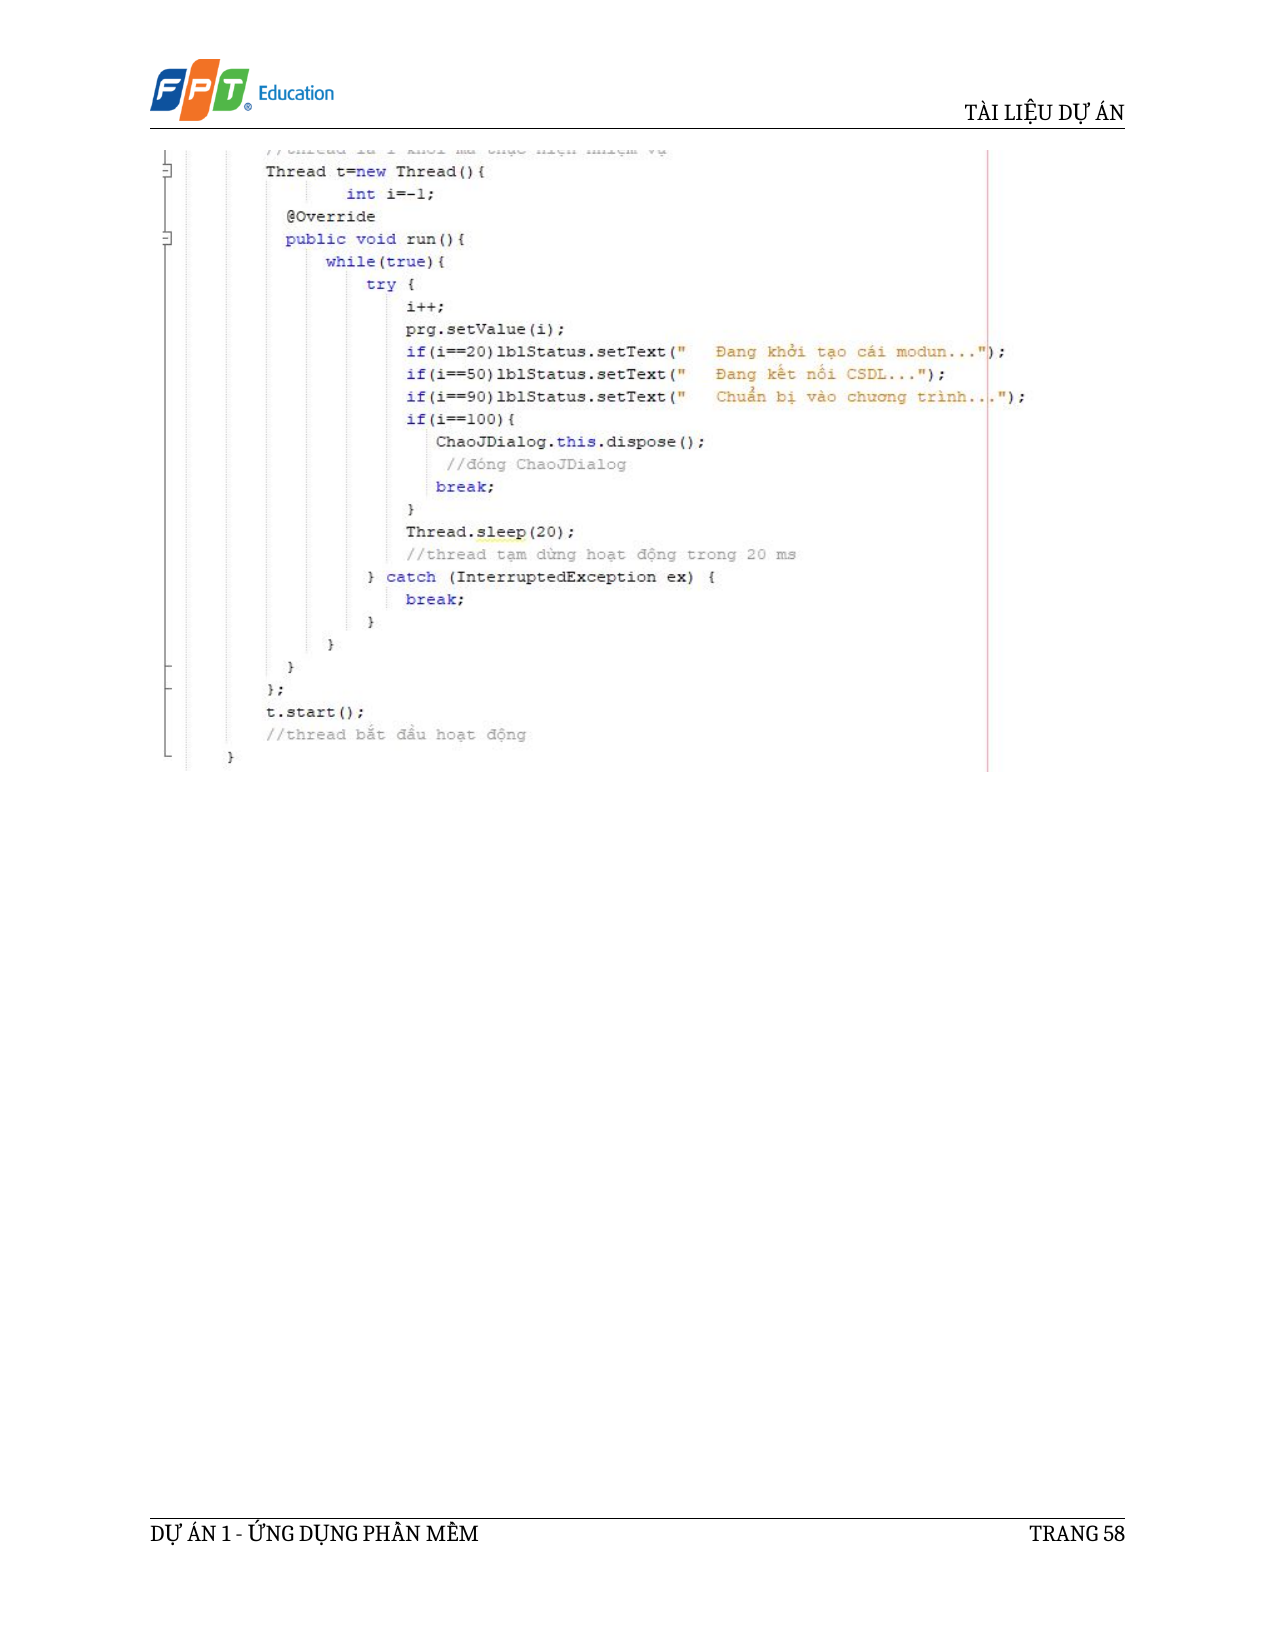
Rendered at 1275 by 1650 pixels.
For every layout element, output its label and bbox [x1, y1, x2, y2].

picture [150, 59, 336, 121]
picture [162, 150, 1060, 772]
